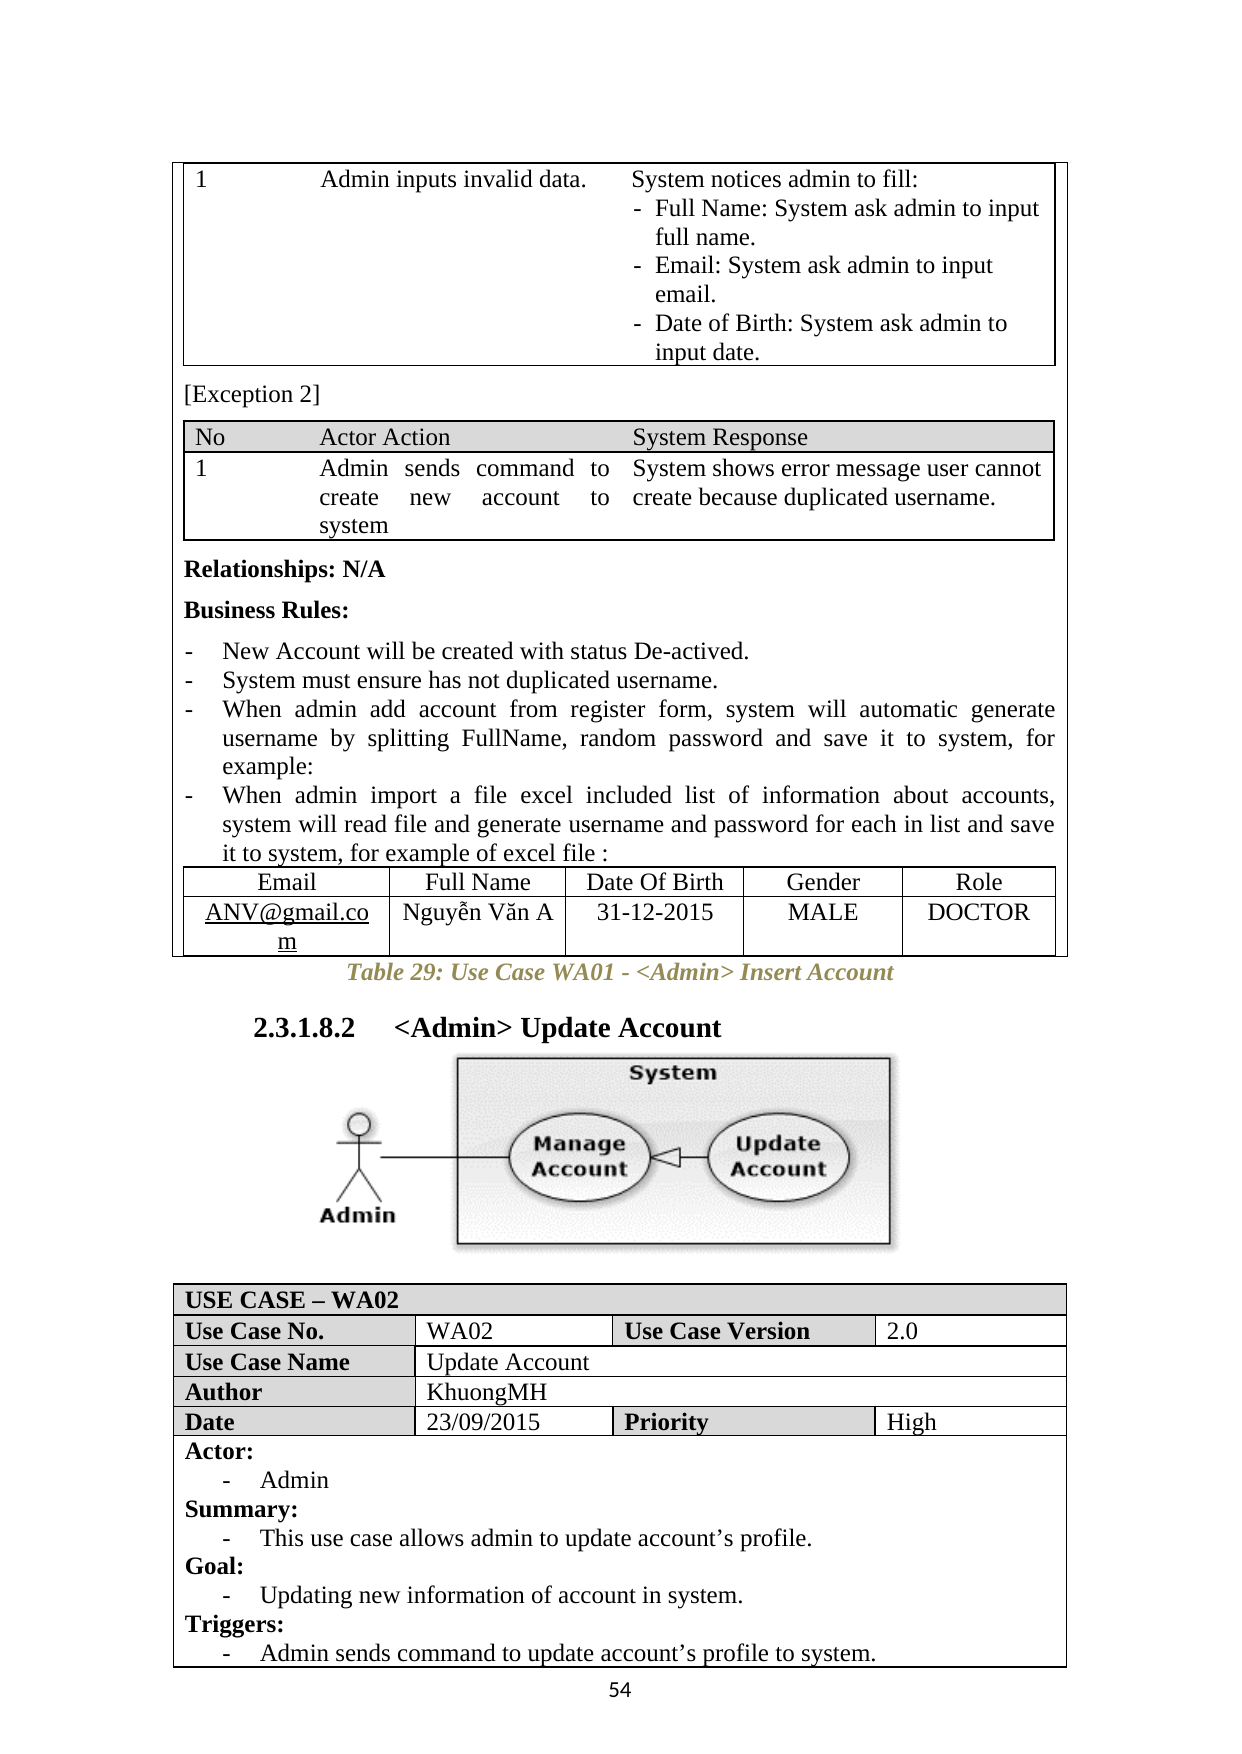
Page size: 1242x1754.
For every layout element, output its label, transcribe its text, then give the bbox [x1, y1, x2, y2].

subtitle <Admin> Update Account [214, 1011, 1146, 1044]
table_cell WA02 [416, 1316, 612, 1345]
table_cell Priority [614, 1407, 874, 1435]
table_cell High [876, 1407, 1066, 1435]
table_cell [173, 163, 1067, 956]
table_cell Update Account [416, 1347, 1066, 1376]
table_cell Use Case Name [174, 1346, 414, 1376]
table_cell KhuongMH [416, 1377, 1066, 1406]
table_cell Date [174, 1407, 414, 1435]
table_cell Use Case Version [613, 1316, 875, 1345]
text Table 29: Use Case WA01 - <Admin> Insert Account [94, 957, 1146, 986]
table_header USE CASE – WA02 [174, 1285, 1066, 1314]
table_cell Use Case No. [174, 1316, 415, 1345]
table_cell 23/09/2015 [416, 1407, 612, 1435]
table_cell Author [174, 1377, 415, 1406]
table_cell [174, 1436, 1066, 1666]
picture [310, 1050, 929, 1283]
table_cell 2.0 [876, 1316, 1066, 1345]
